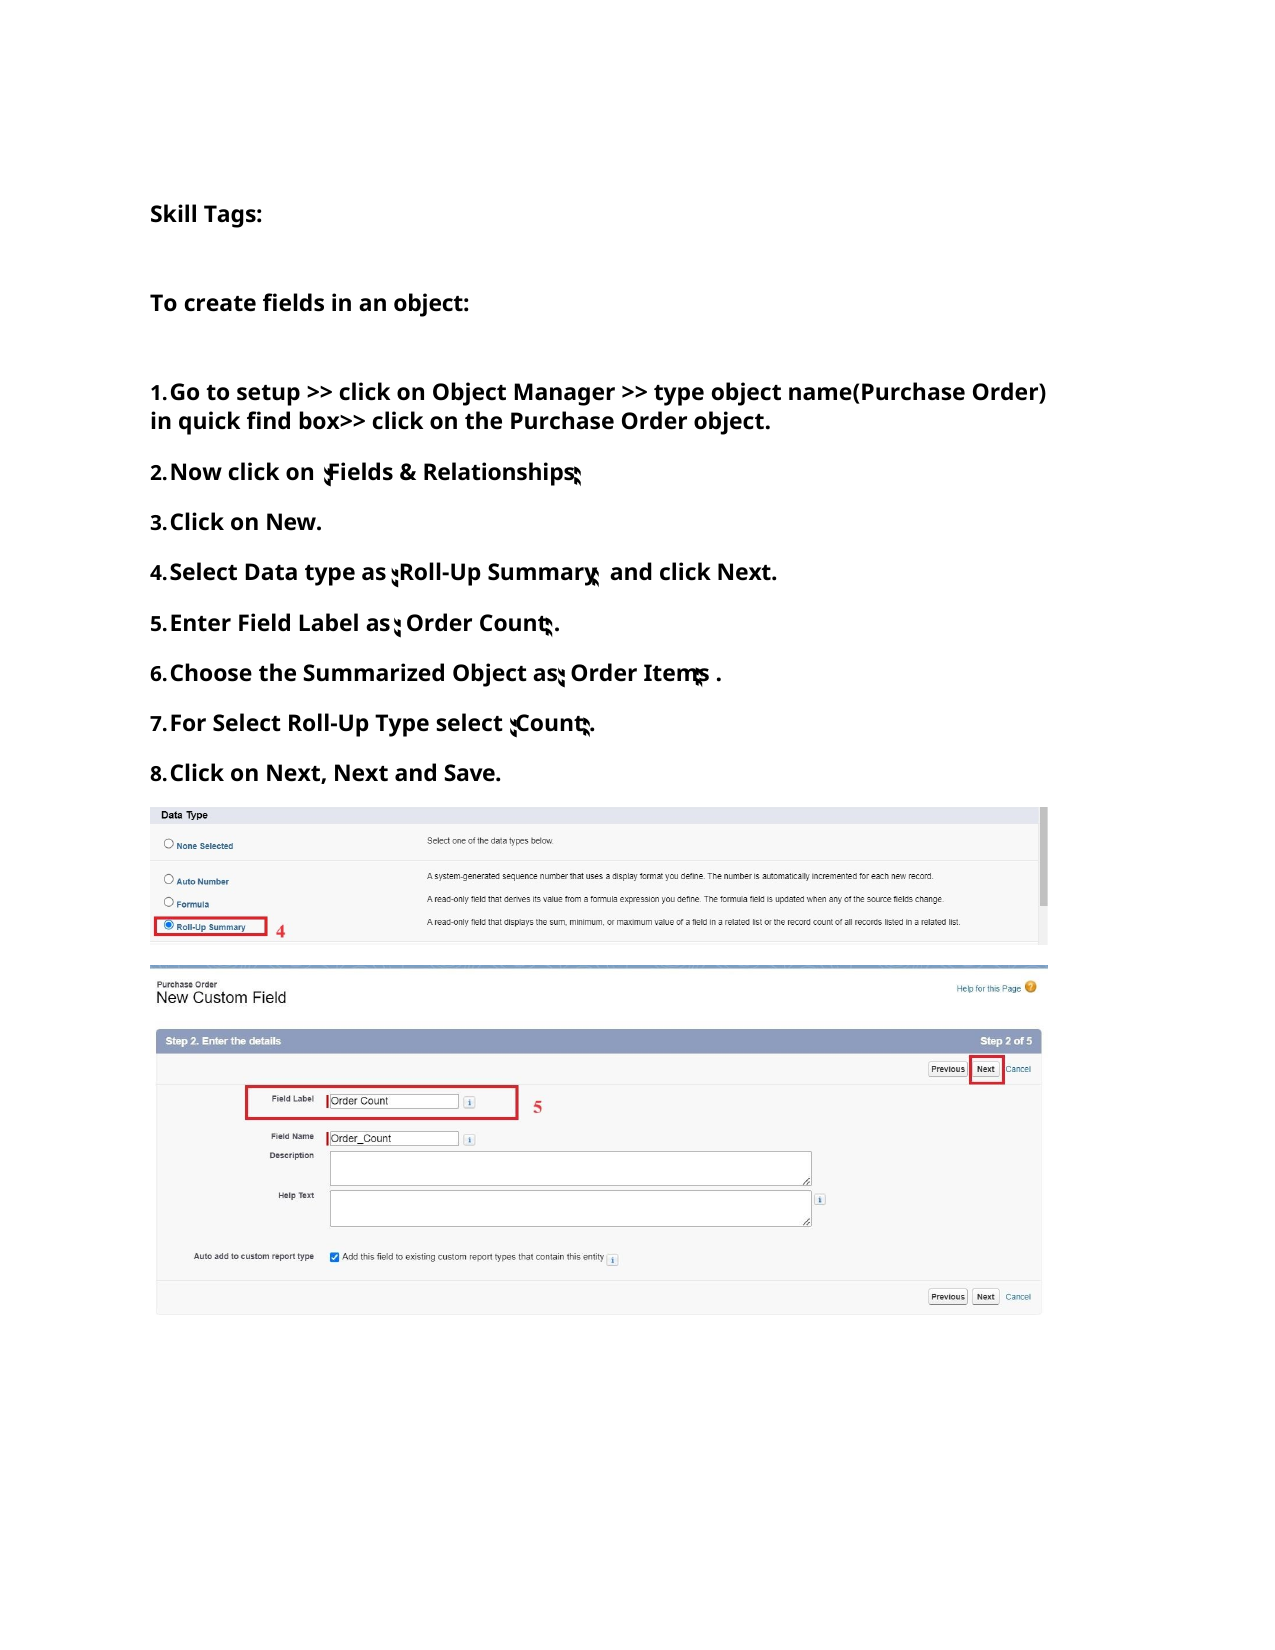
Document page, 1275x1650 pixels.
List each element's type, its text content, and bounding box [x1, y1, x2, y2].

list Go to setup >> click on Object Manager >> type object name(Purchase Order) in quick find box>> click on the Purchase Order object. [150, 377, 1070, 436]
list Now click on Fields & Relationships [150, 456, 1125, 487]
picture [150, 807, 1048, 945]
list Choose the Summarized Object as Order Items . [150, 657, 1125, 688]
list Enter Field Label as Order Count . [150, 606, 1125, 638]
list Click on Next, Next and Save. [150, 757, 1125, 788]
list For Select Roll-Up Type select Count . [150, 707, 1125, 738]
text To create fields in an object: [150, 286, 1125, 318]
list Select Data type as Roll-Up Summary and click Next. [150, 556, 1125, 587]
list Click on New. [150, 506, 1125, 537]
text Skill Tags: [150, 198, 1125, 229]
picture [150, 965, 1048, 1315]
